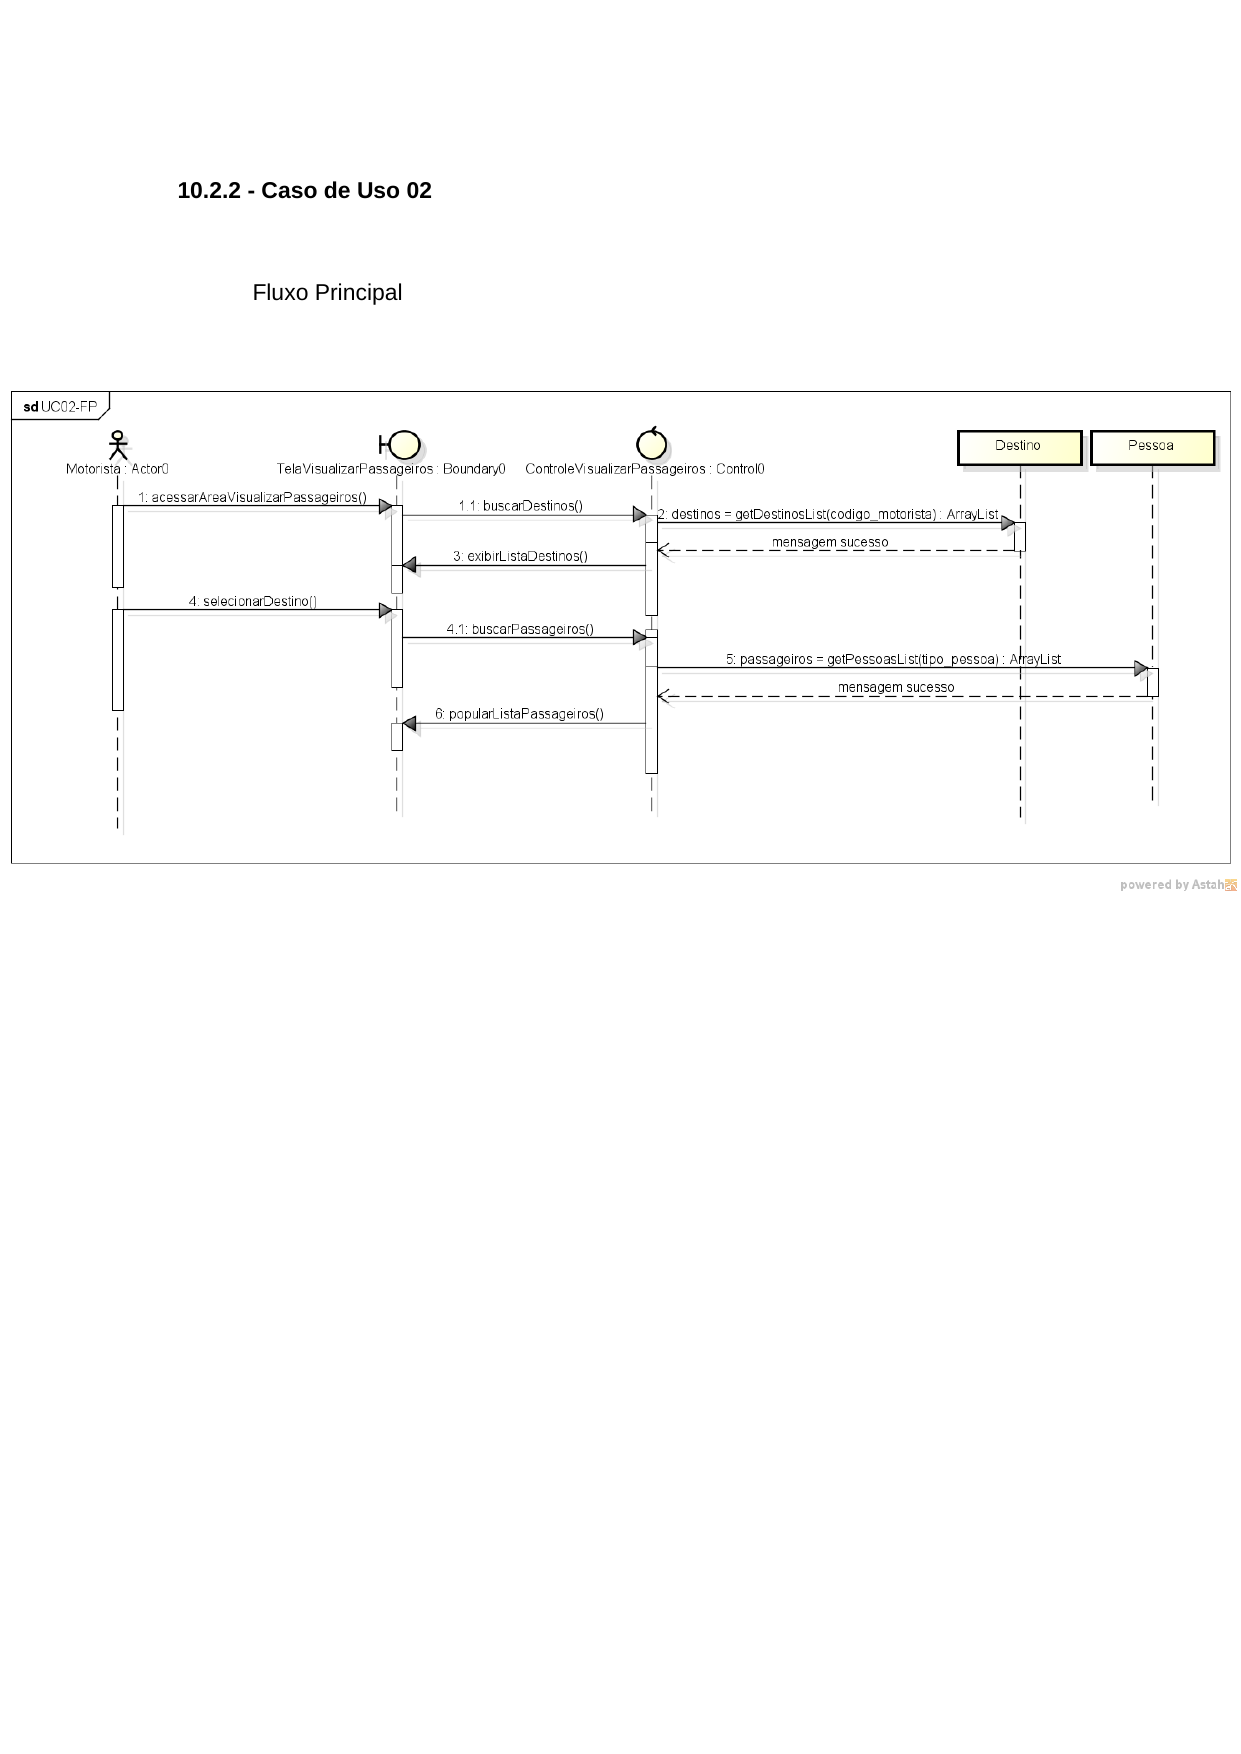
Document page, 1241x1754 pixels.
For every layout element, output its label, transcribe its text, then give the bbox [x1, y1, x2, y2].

text 10.2.2 - Caso de Uso 02 [177, 177, 1122, 203]
text Fluxo Principal [177, 279, 1122, 306]
picture [0, 381, 1241, 895]
